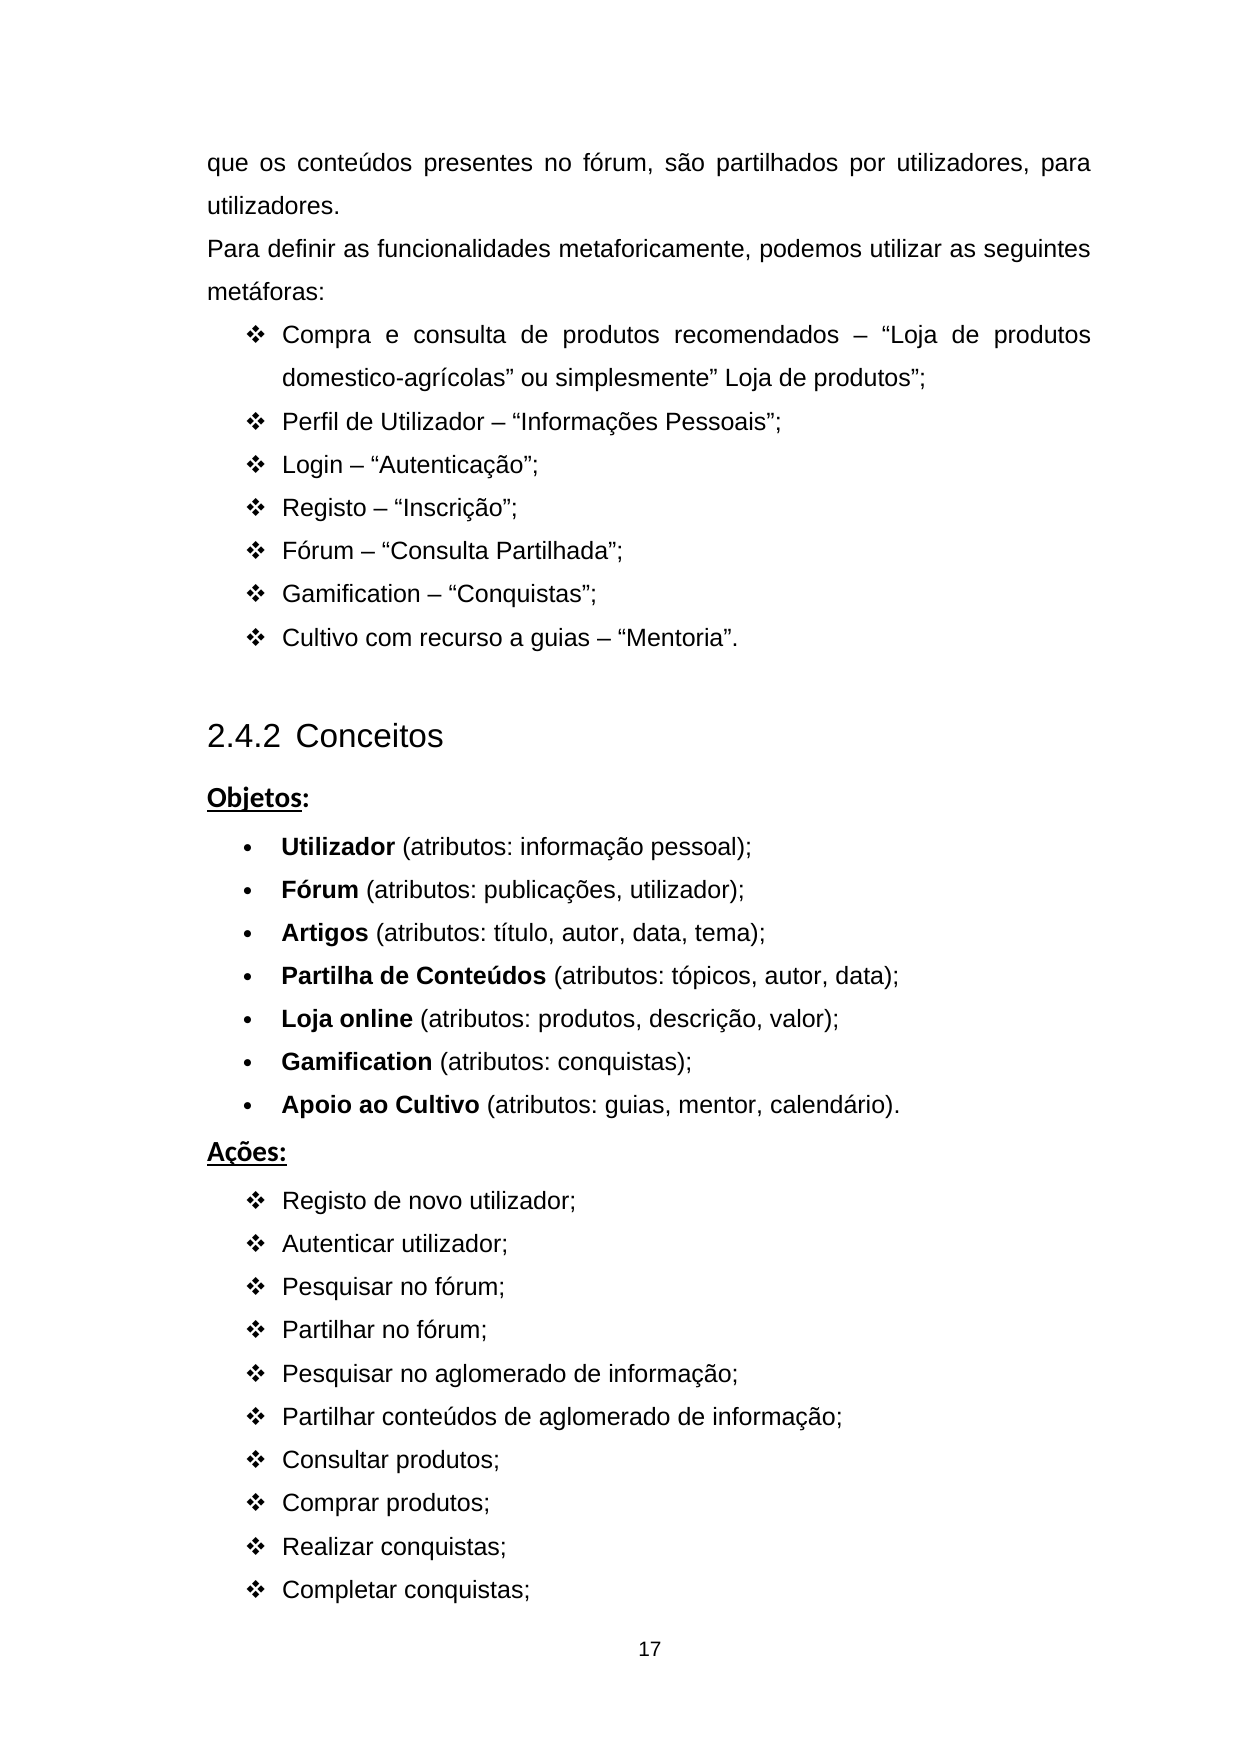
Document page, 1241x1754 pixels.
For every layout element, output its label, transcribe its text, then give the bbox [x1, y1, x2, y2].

text Partilhar conteúdos de aglomerado de informação; [244, 1402, 1092, 1431]
text Realizar conquistas; [244, 1532, 1092, 1561]
text Ações: [207, 1133, 1092, 1169]
text Partilha de Conteúdos (atributos: tópicos, autor, data); [244, 961, 1092, 990]
text Registo de novo utilizador; [244, 1186, 1092, 1215]
text Apoio ao Cultivo (atributos: guias, mentor, calendário). [244, 1090, 1092, 1119]
text Gamification (atributos: conquistas); [244, 1047, 1092, 1076]
text Partilhar no fórum; [244, 1316, 1092, 1344]
text Gamification – “Conquistas”; [244, 579, 1092, 608]
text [207, 148, 1092, 219]
text Loja online (atributos: produtos, descrição, valor); [244, 1004, 1092, 1033]
text Fórum (atributos: publicações, utilizador); [244, 875, 1092, 903]
text Consultar produtos; [244, 1445, 1092, 1474]
text Compra e consulta de produtos recomendados – “Loja de produtos domestico-agrícolas” ou simplesmente” Loja de produtos”; [244, 320, 1092, 392]
text Login – “Autenticação”; [244, 450, 1092, 479]
text Fórum – “Consulta Partilhada”; [244, 536, 1092, 565]
text Artigos (atributos: título, autor, data, tema); [244, 918, 1092, 947]
text Objetos: [207, 779, 1092, 815]
text Completar conquistas; [244, 1575, 1092, 1604]
text Utilizador (atributos: informação pessoal); [244, 832, 1092, 860]
text Pesquisar no fórum; [244, 1272, 1092, 1301]
text Autenticar utilizador; [244, 1229, 1092, 1258]
text Perfil de Utilizador – “Informações Pessoais”; [244, 407, 1092, 435]
text Pesquisar no aglomerado de informação; [244, 1359, 1092, 1388]
text Registo – “Inscrição”; [244, 493, 1092, 522]
subtitle Conceitos [207, 716, 1092, 754]
text Cultivo com recurso a guias – “Mentoria”. [244, 623, 1092, 652]
text Comprar produtos; [244, 1488, 1092, 1517]
text Para definir as funcionalidades metaforicamente, podemos utilizar as seguintes metáforas: [207, 234, 1092, 306]
